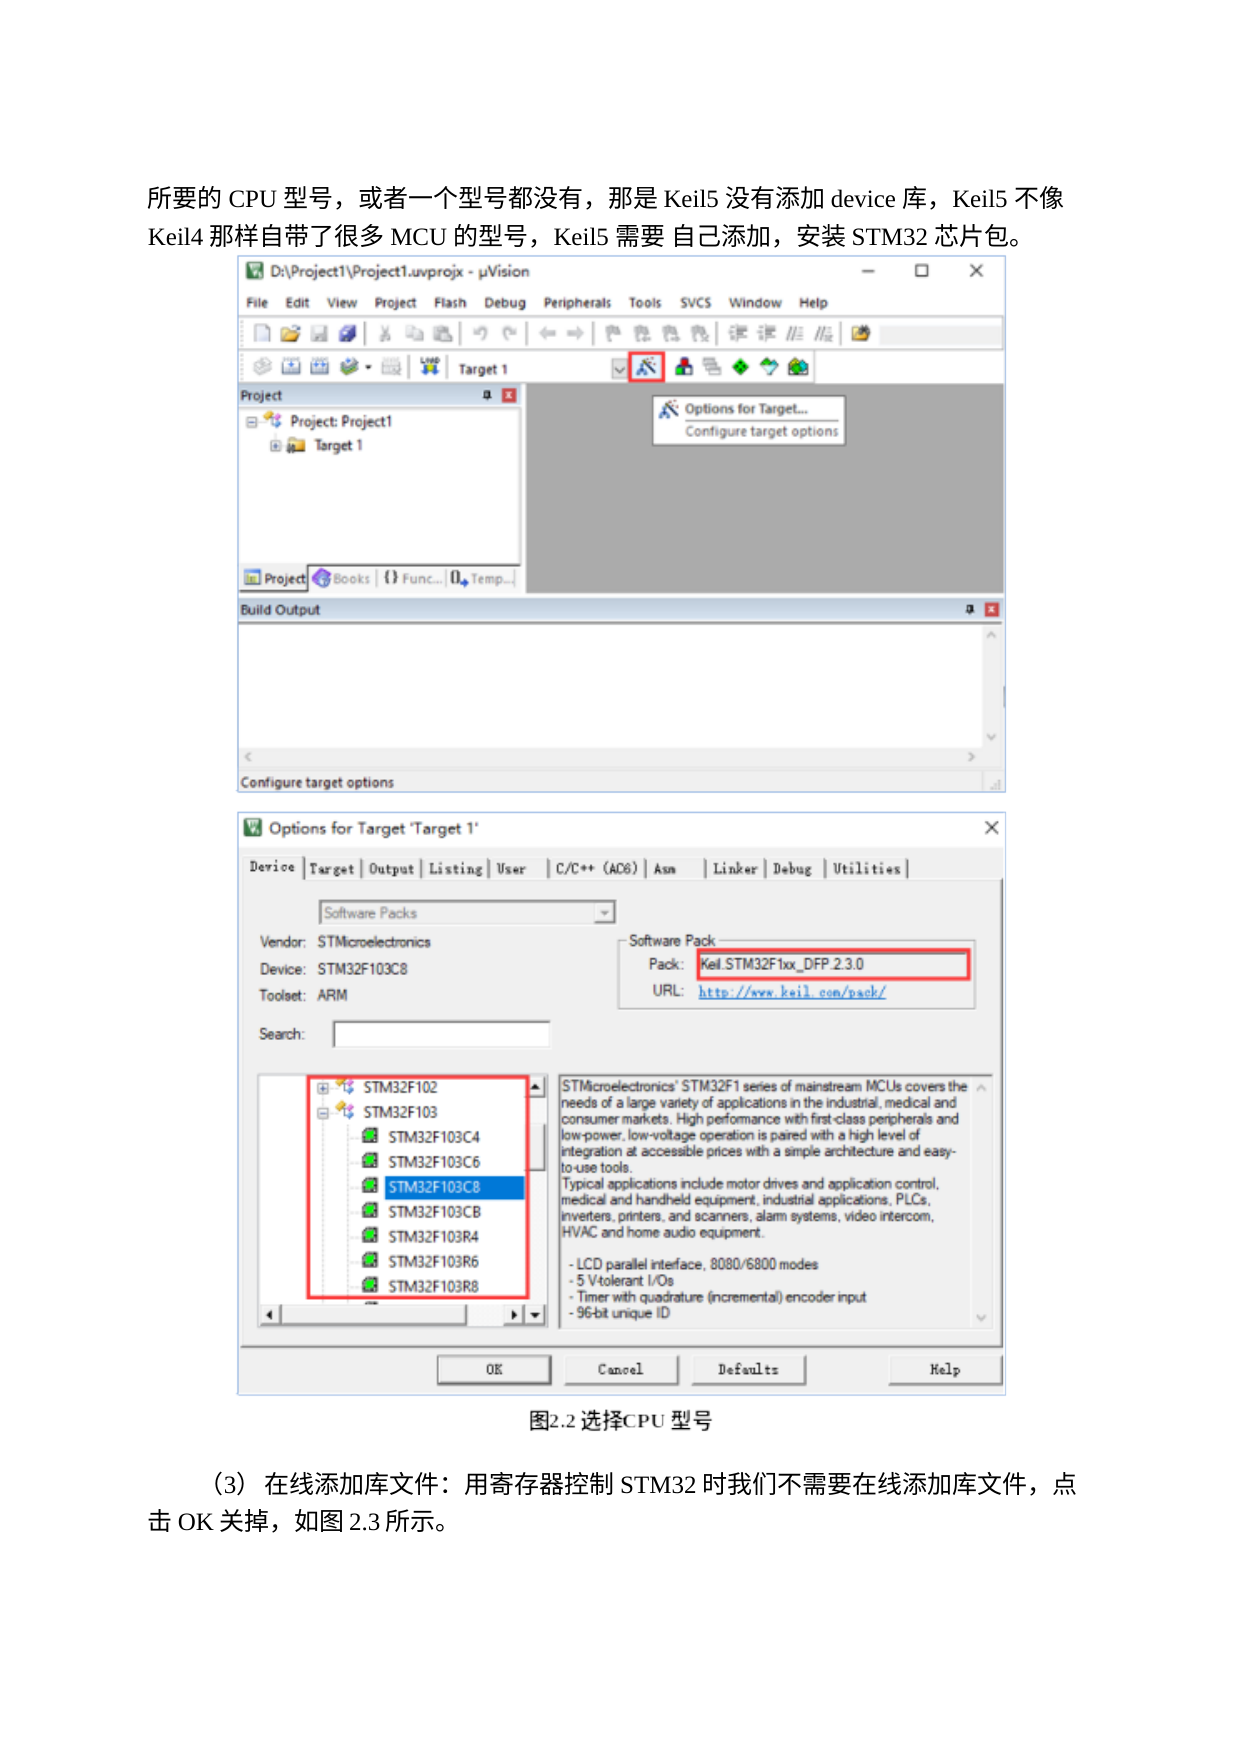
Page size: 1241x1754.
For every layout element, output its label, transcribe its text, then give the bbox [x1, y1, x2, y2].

list 在线添加库文件：用寄存器控制 STM32 时我们不需要在线添加库文件，点击OK关掉，如图2.3所示。 [148, 1463, 1081, 1538]
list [148, 177, 1081, 252]
